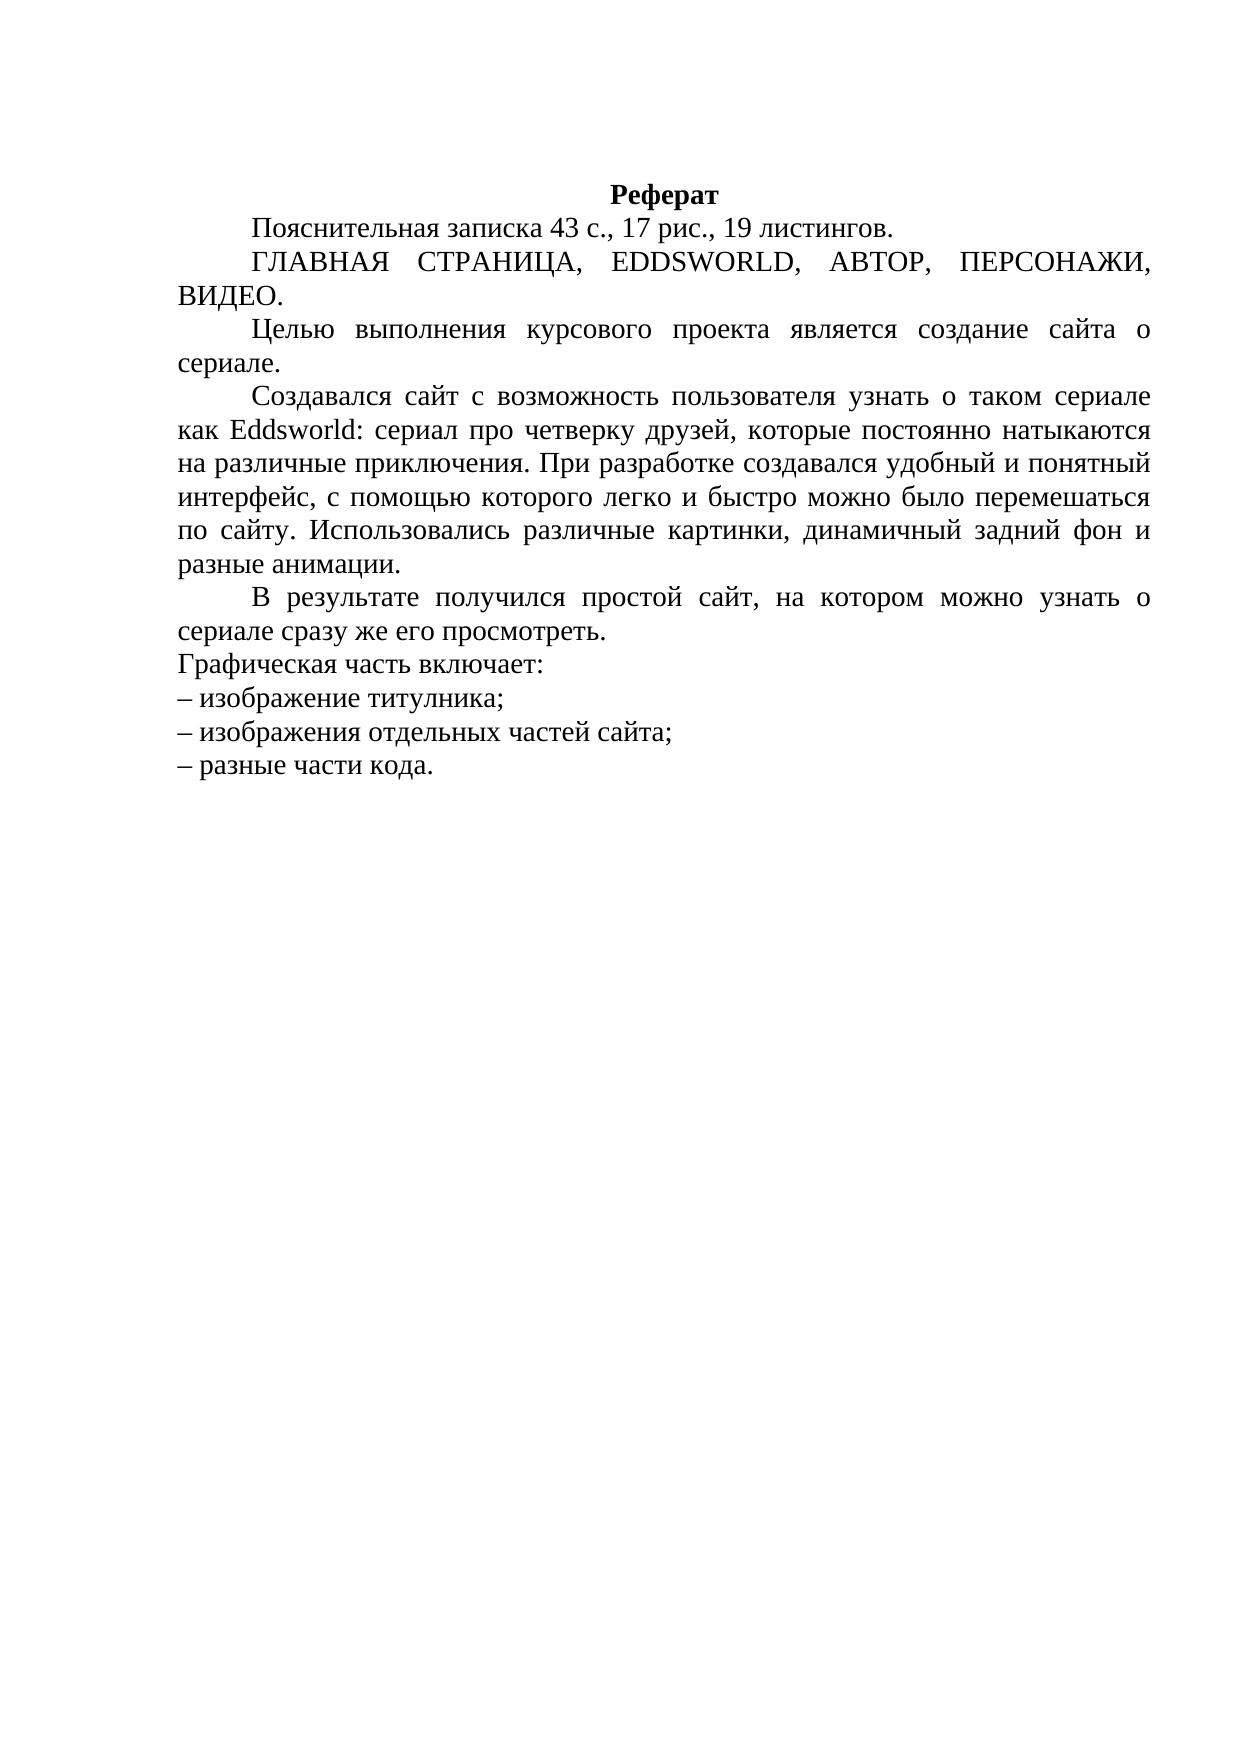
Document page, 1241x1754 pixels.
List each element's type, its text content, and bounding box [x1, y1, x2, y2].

text Создавался сайт с возможность пользователя узнать о таком сериале как Eddsworld: сериал про четверку друзей, которые постоянно натыкаются на различные приключения. При разработке создавался удобный и понятный интерфейс, с помощью которого легко и быстро можно было перемешаться по сайту. Использовались различные картинки, динамичный задний фон и разные анимации. [177, 378, 1152, 579]
text Реферат [177, 177, 1152, 211]
text ГЛАВНАЯ СТРАНИЦА, EDDSWORLD, АВТОР, ПЕРСОНАЖИ, ВИДЕО. [177, 244, 1152, 311]
text – изображение титулника; [177, 680, 1152, 714]
text Пояснительная записка 43 с., 17 рис., 19 листингов. [177, 211, 1152, 244]
text В результате получился простой сайт, на котором можно узнать о сериале сразу же его просмотреть. [177, 579, 1152, 647]
text – разные части кода. [177, 747, 1152, 781]
text Целью выполнения курсового проекта является создание сайта о сериале. [177, 311, 1152, 378]
text Графическая часть включает: [177, 647, 1152, 680]
text – изображения отдельных частей сайта; [177, 714, 1152, 747]
